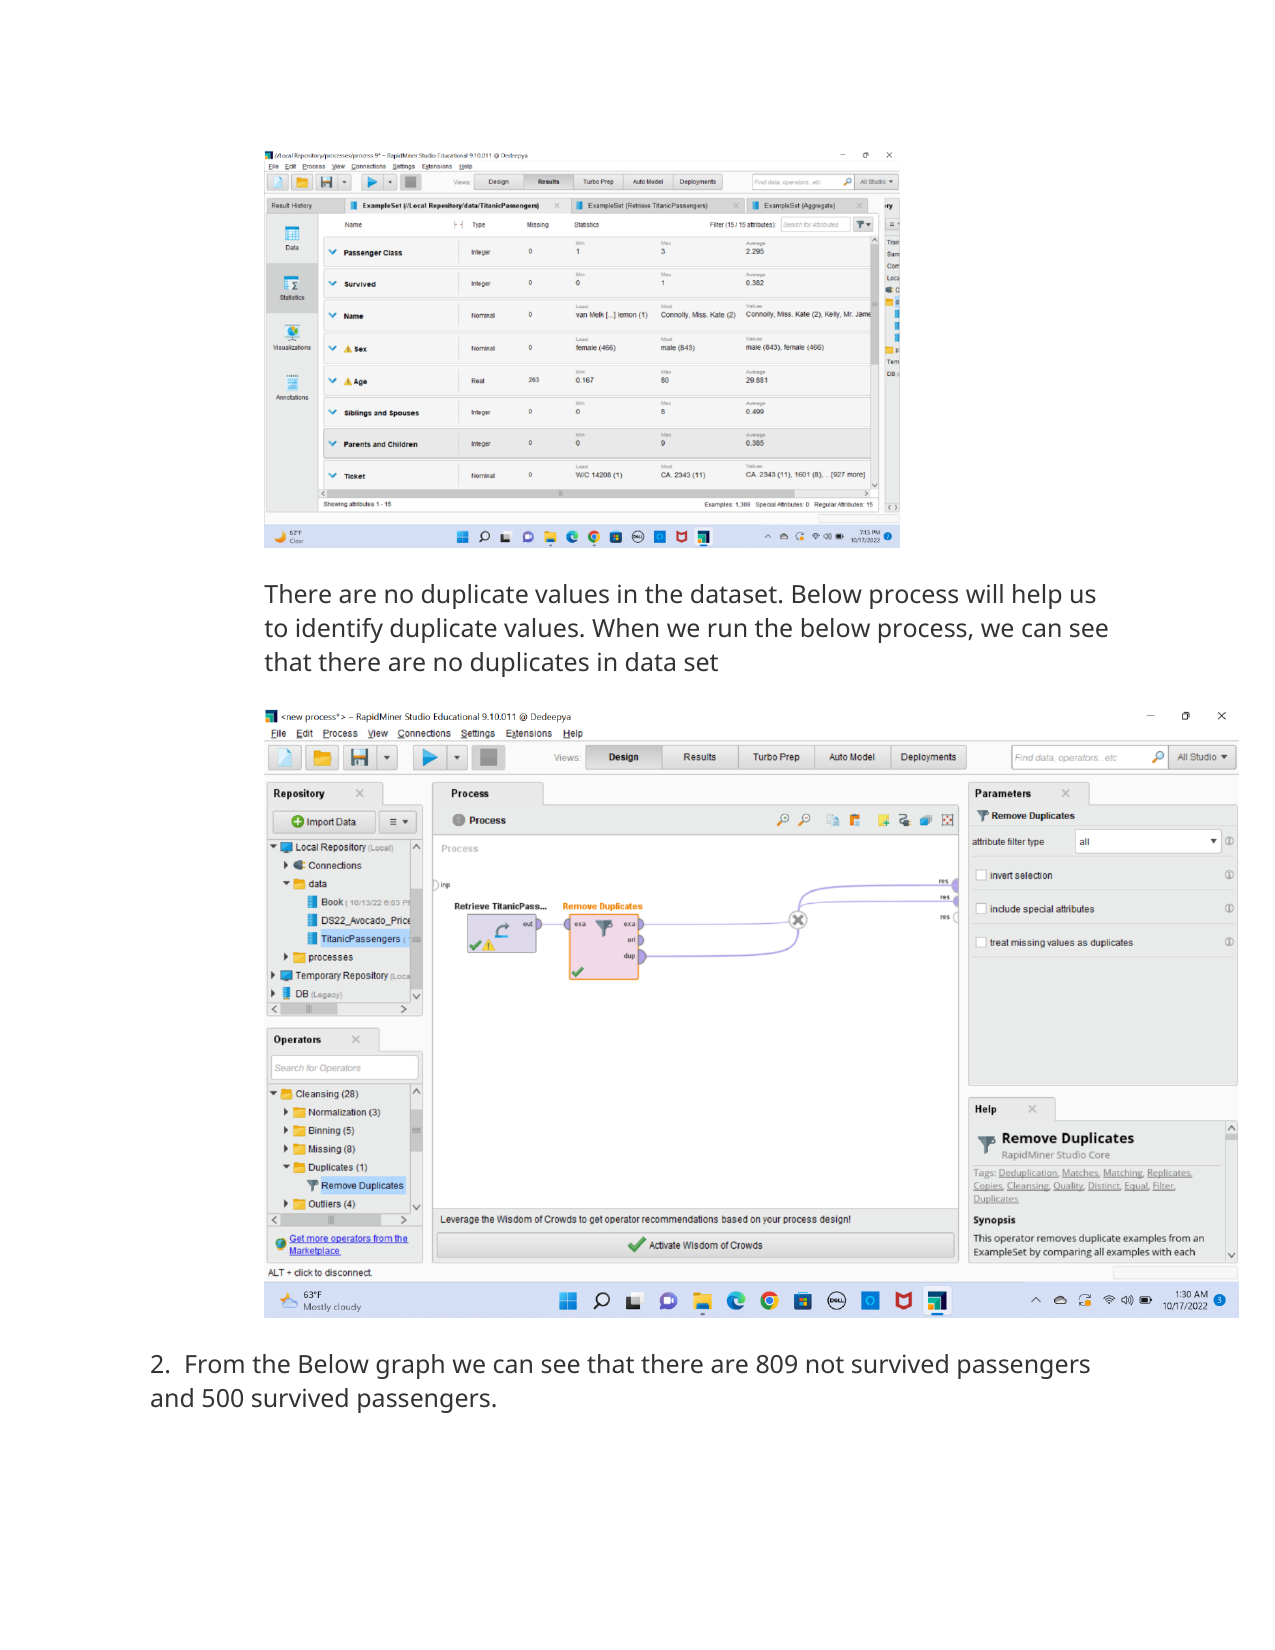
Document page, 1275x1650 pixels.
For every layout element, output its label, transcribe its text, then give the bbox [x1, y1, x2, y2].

text There are no duplicate values in the dataset. Below process will help us to identify duplicate values. When we run the below process, we can see that there are no duplicates in data set [264, 577, 1125, 679]
text 2. From the Below graph we can see that there are 809 not survived passengers and 500 survived passengers. [150, 1346, 1125, 1414]
picture [264, 707, 1239, 1318]
picture [264, 150, 900, 548]
